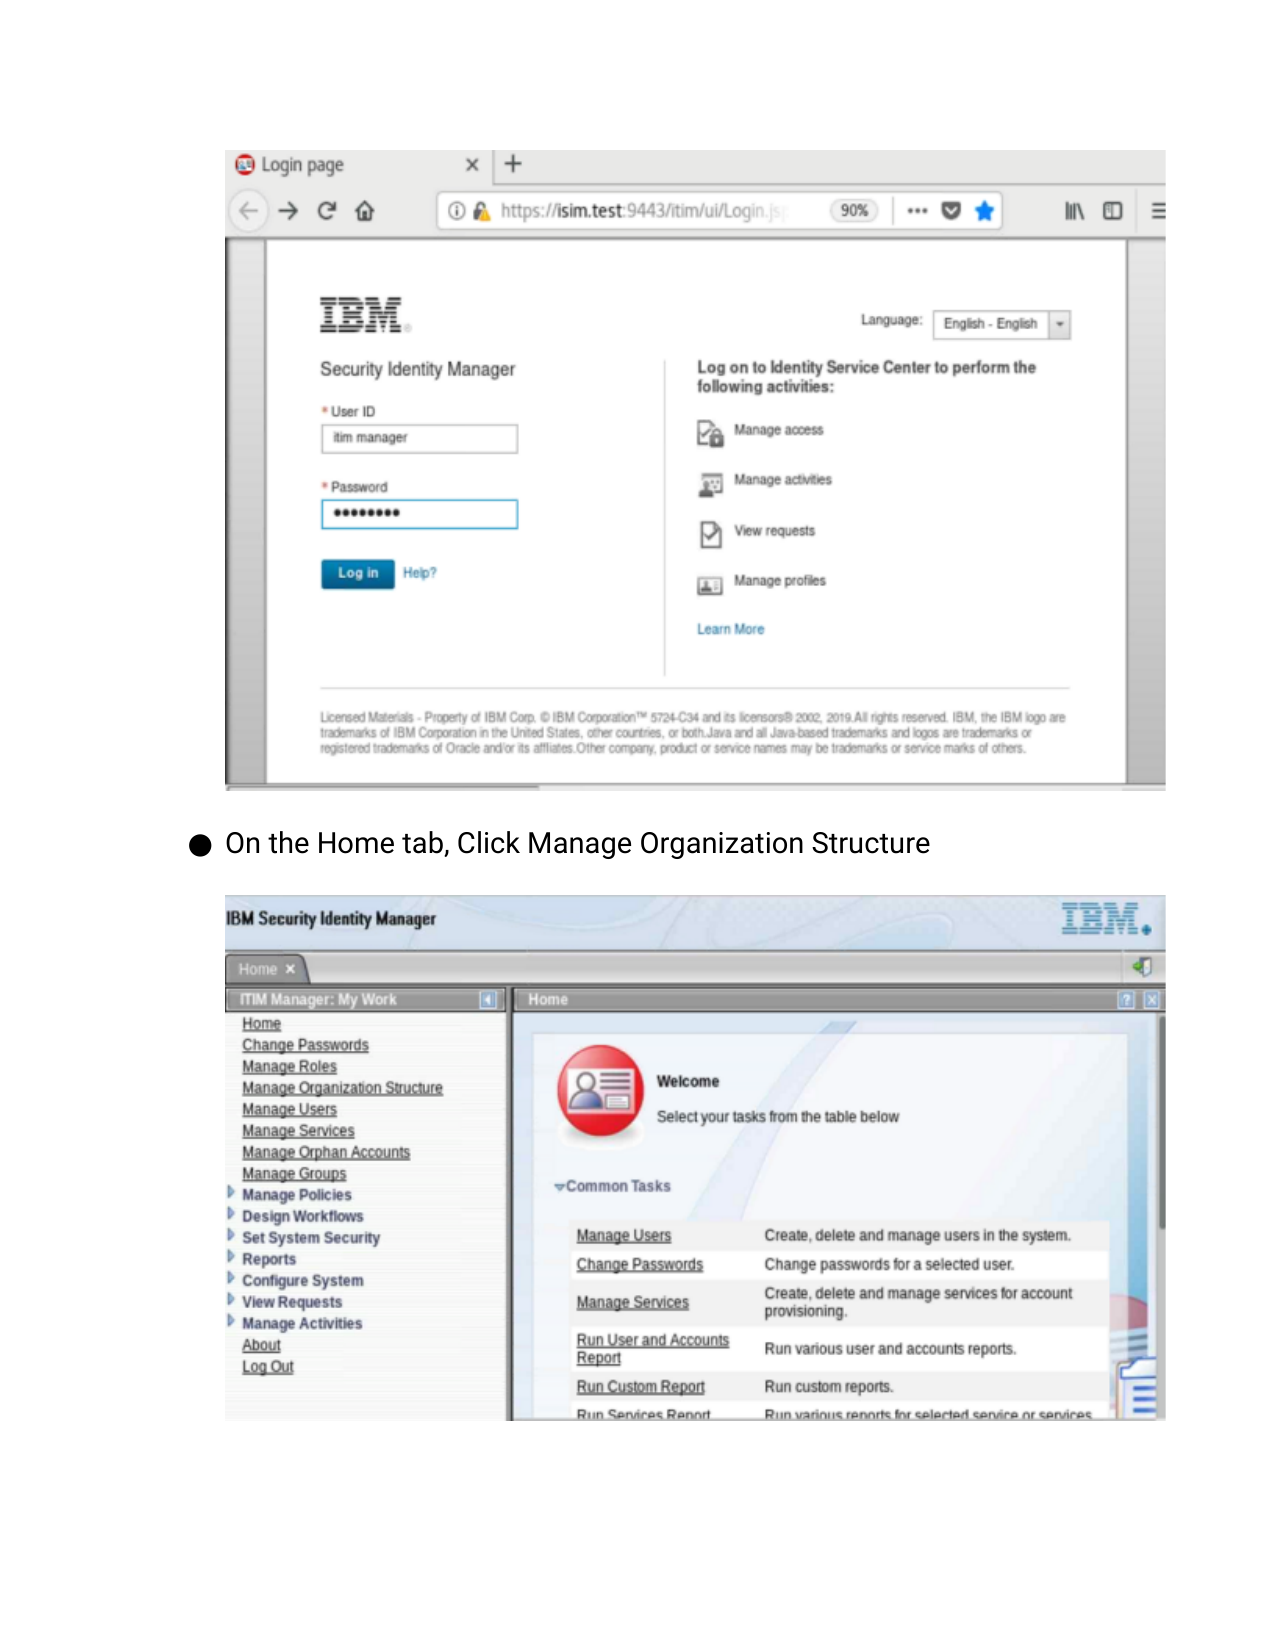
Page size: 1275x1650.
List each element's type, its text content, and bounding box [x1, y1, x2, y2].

picture [225, 895, 1166, 1421]
picture [225, 150, 1166, 791]
list On the Home tab, Click Manage Organization Structure [187, 826, 1125, 860]
